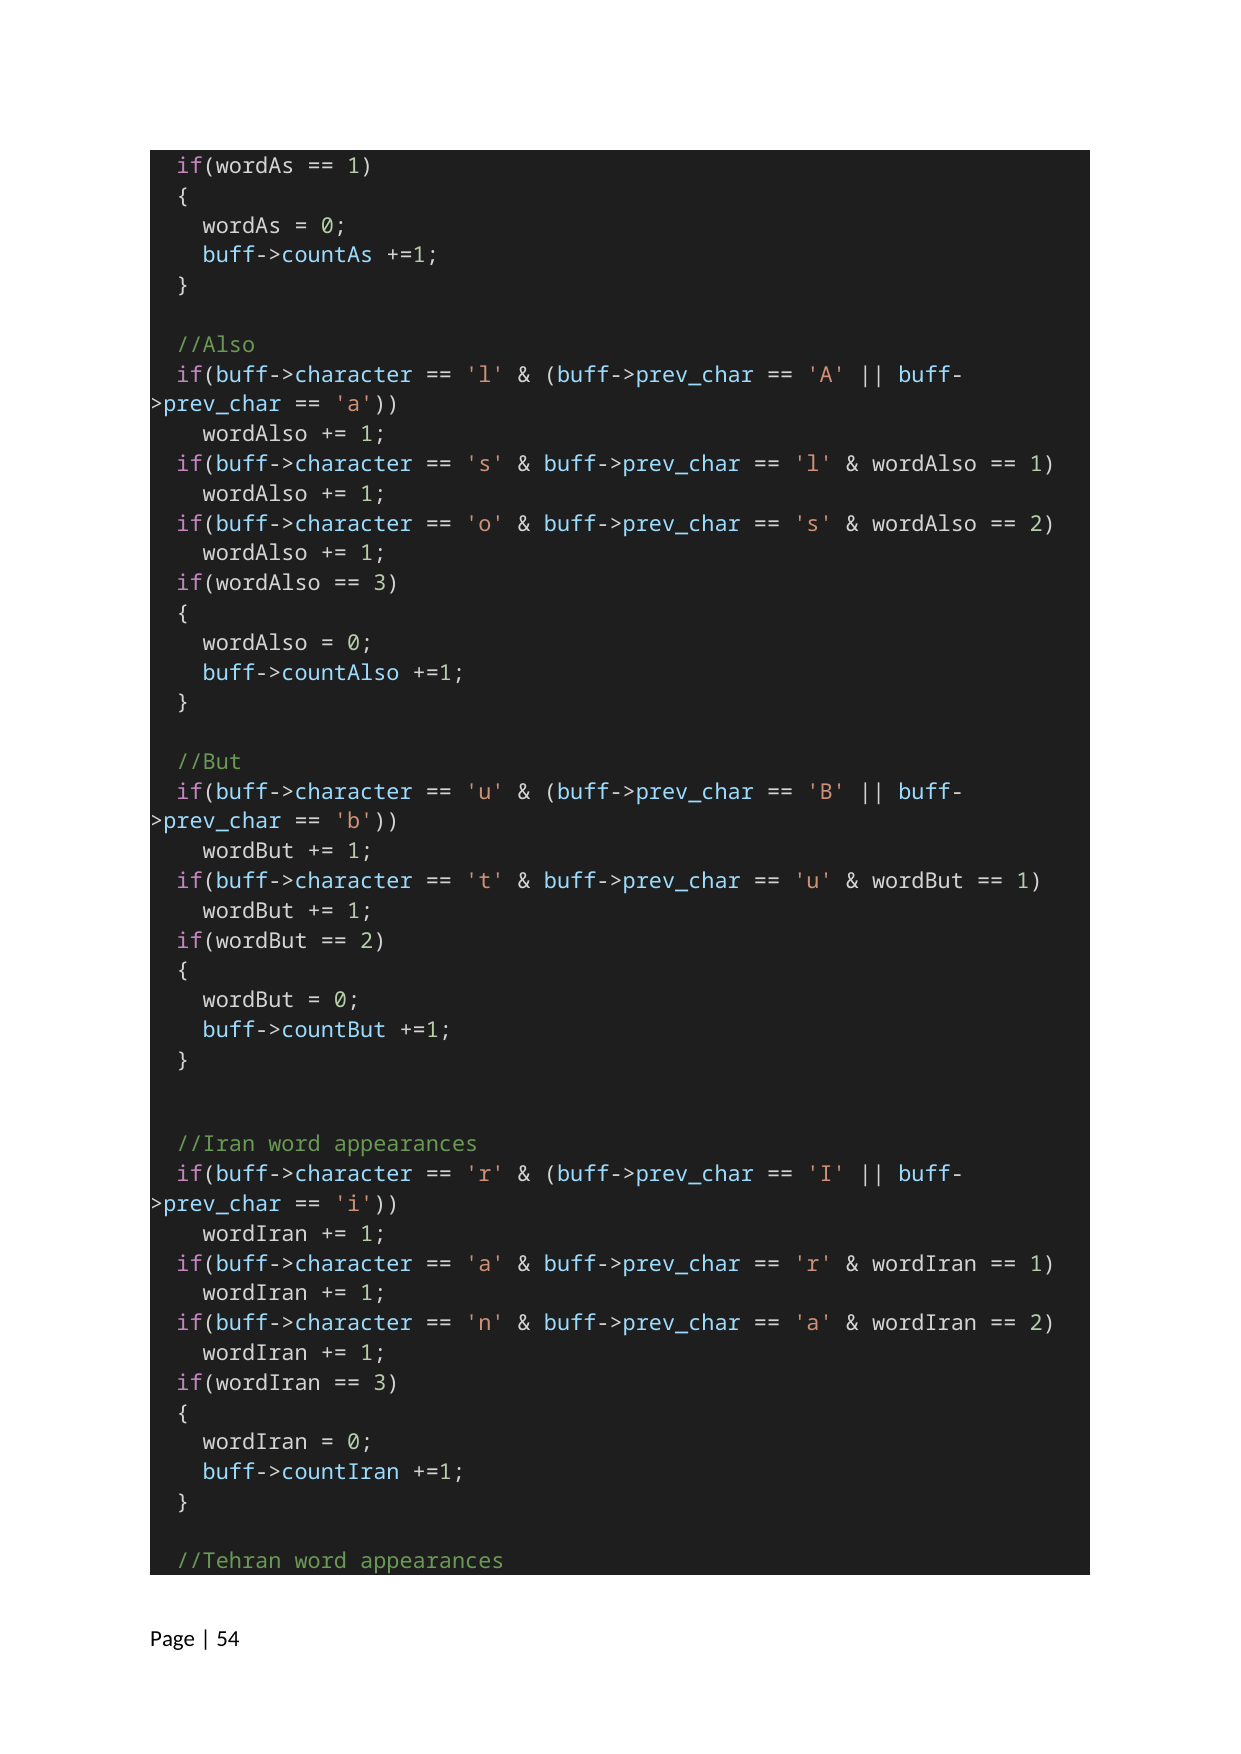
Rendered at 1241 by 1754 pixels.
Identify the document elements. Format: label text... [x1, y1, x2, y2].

text { [150, 954, 1090, 984]
text buff->countAs +=1; [150, 239, 1090, 269]
text if(buff->character == 'o' & buff->prev_char == 's' & wordAlso == 2) [150, 507, 1090, 537]
text //Also [150, 329, 1090, 358]
text wordAlso = 0; [150, 627, 1090, 656]
text if(buff->character == 'r' & (buff->prev_char == 'I' || buff->prev_char == 'i')) [150, 1158, 1090, 1218]
text if(buff->character == 'u' & (buff->prev_char == 'B' || buff->prev_char == 'b')) [150, 776, 1090, 835]
text //Iran word appearances [150, 1128, 1090, 1158]
text if(wordIran == 3) [150, 1367, 1090, 1396]
text } [150, 269, 1090, 299]
text buff->countIran +=1; [150, 1456, 1090, 1486]
text if(buff->character == 'a' & buff->prev_char == 'r' & wordIran == 1) [150, 1247, 1090, 1277]
text if(buff->character == 't' & buff->prev_char == 'u' & wordBut == 1) [150, 865, 1090, 895]
text } [150, 686, 1090, 716]
text { [150, 597, 1090, 627]
text } [150, 1486, 1090, 1516]
text wordIran += 1; [150, 1337, 1090, 1367]
text if(buff->character == 'n' & buff->prev_char == 'a' & wordIran == 2) [150, 1307, 1090, 1337]
text wordAlso += 1; [150, 537, 1090, 567]
text wordBut = 0; [150, 984, 1090, 1014]
text if(wordAlso == 3) [150, 567, 1090, 597]
text wordAs = 0; [150, 209, 1090, 239]
text wordAlso += 1; [150, 418, 1090, 448]
text if(wordBut == 2) [150, 924, 1090, 954]
text //But [150, 746, 1090, 776]
text wordIran += 1; [150, 1277, 1090, 1307]
text if(buff->character == 'l' & (buff->prev_char == 'A' || buff->prev_char == 'a')) [150, 358, 1090, 418]
text wordIran = 0; [150, 1426, 1090, 1456]
text //Tehran word appearances [150, 1545, 1090, 1575]
text } [150, 1044, 1090, 1073]
text buff->countBut +=1; [150, 1014, 1090, 1044]
text buff->countAlso +=1; [150, 656, 1090, 686]
text wordIran += 1; [150, 1218, 1090, 1247]
text wordAlso += 1; [150, 478, 1090, 507]
text wordBut += 1; [150, 835, 1090, 865]
text { [150, 1396, 1090, 1426]
text { [150, 180, 1090, 209]
text if(wordAs == 1) [150, 150, 1090, 180]
text if(buff->character == 's' & buff->prev_char == 'l' & wordAlso == 1) [150, 448, 1090, 478]
text wordBut += 1; [150, 895, 1090, 924]
